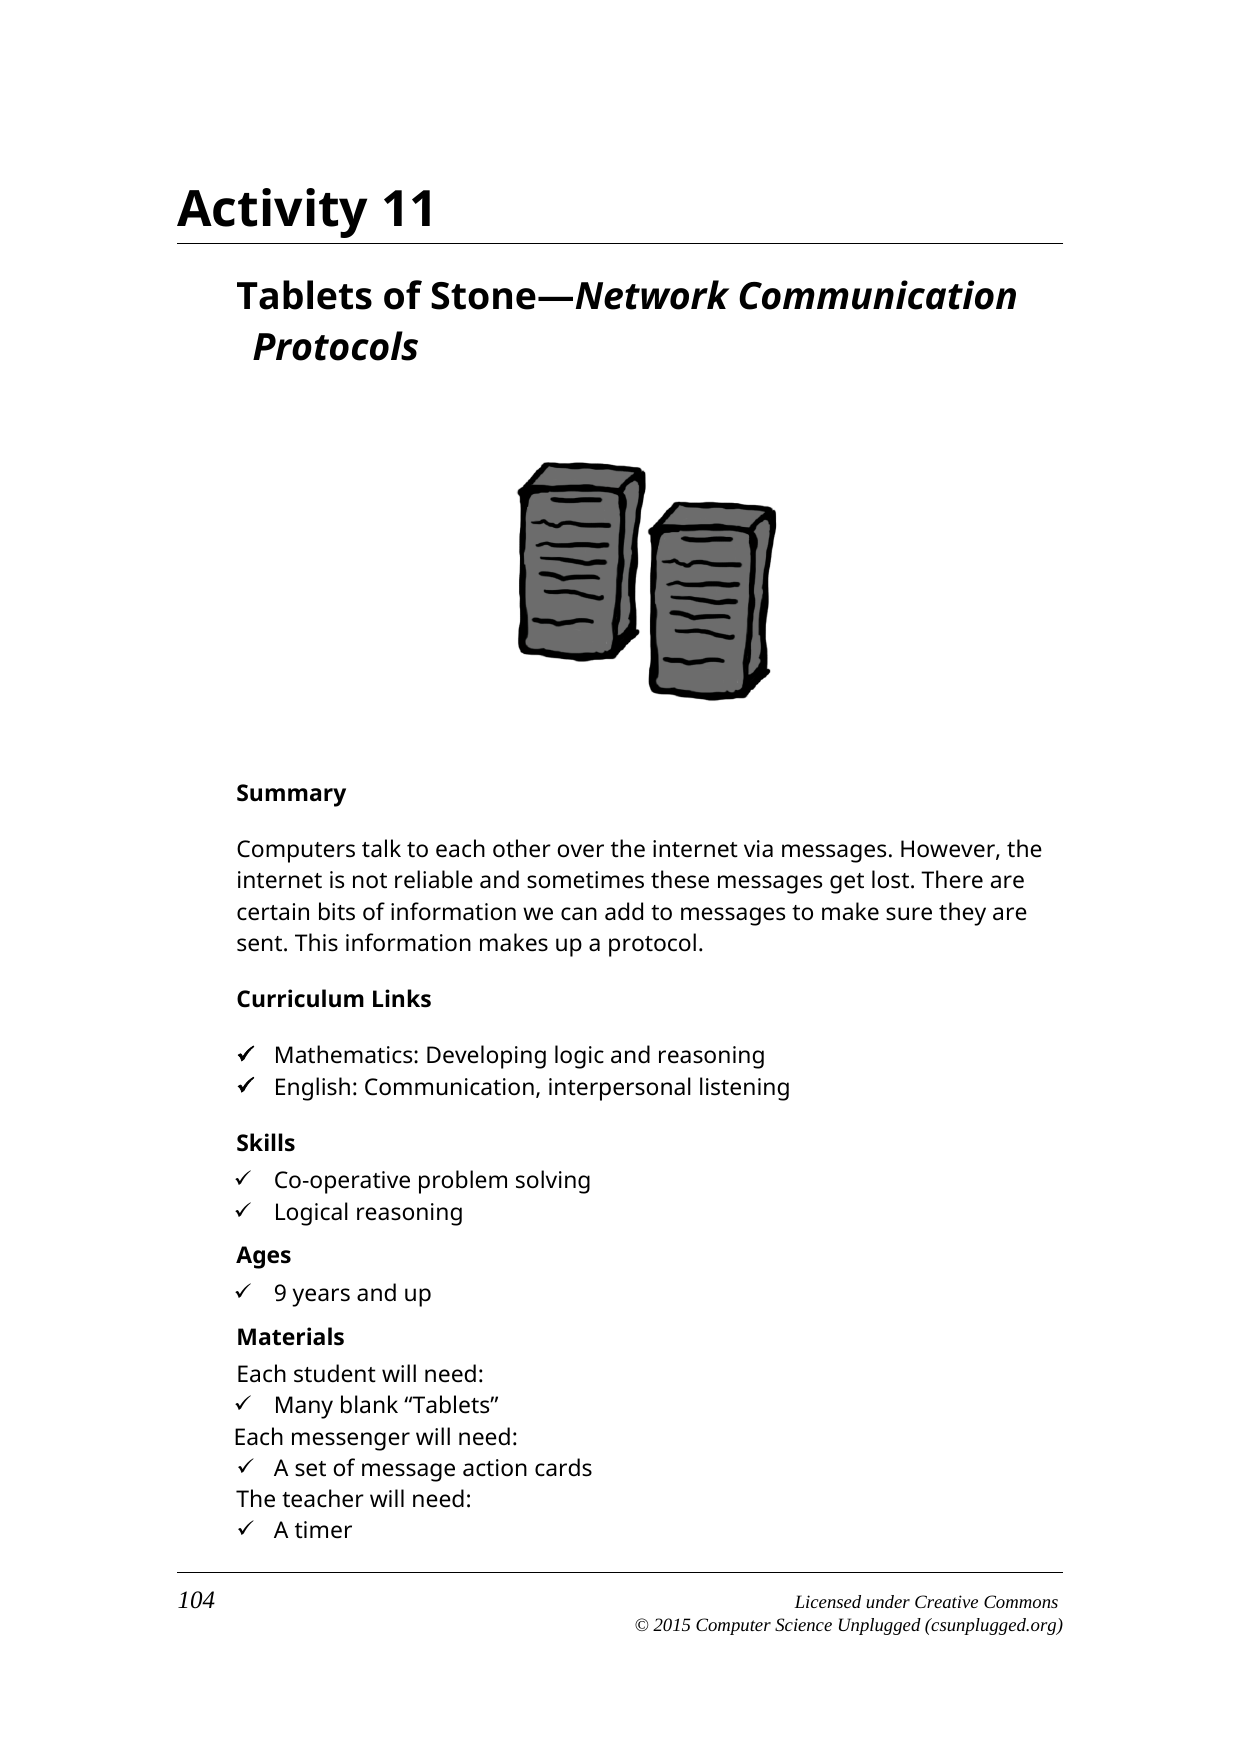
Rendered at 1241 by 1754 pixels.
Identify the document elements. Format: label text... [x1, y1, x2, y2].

text Co-operative problem solving [233, 1164, 1063, 1195]
list Mathematics: Developing logic and reasoning [236, 1039, 1063, 1070]
text Tablets of Stone—Network Communication Protocols [236, 269, 1063, 371]
text 9 years and up [233, 1277, 1063, 1308]
picture [471, 396, 828, 752]
list A timer [236, 1514, 1063, 1545]
text Curriculum Links [236, 983, 1063, 1014]
text Summary [236, 777, 1063, 808]
subtitle Materials [236, 1320, 1063, 1352]
list Each messenger will need: [233, 1420, 1063, 1452]
text Computers talk to each other over the internet via messages. However, the internet is not reliable and sometimes these messages get lost. There are certain bits of information we can add to messages to make sure they are sent. This information makes up a protocol. [236, 833, 1063, 958]
list A set of message action cards [236, 1452, 1063, 1483]
subtitle Skills [236, 1127, 1063, 1158]
text Activity 11 [177, 173, 1063, 243]
list English: Communication, interpersonal listening [236, 1070, 1063, 1102]
text Each student will need: [236, 1358, 1063, 1389]
list The teacher will need: [236, 1483, 1063, 1514]
subtitle Ages [236, 1239, 1063, 1270]
text Logical reasoning [233, 1195, 1063, 1227]
text Many blank “Tablets” [233, 1389, 1063, 1420]
